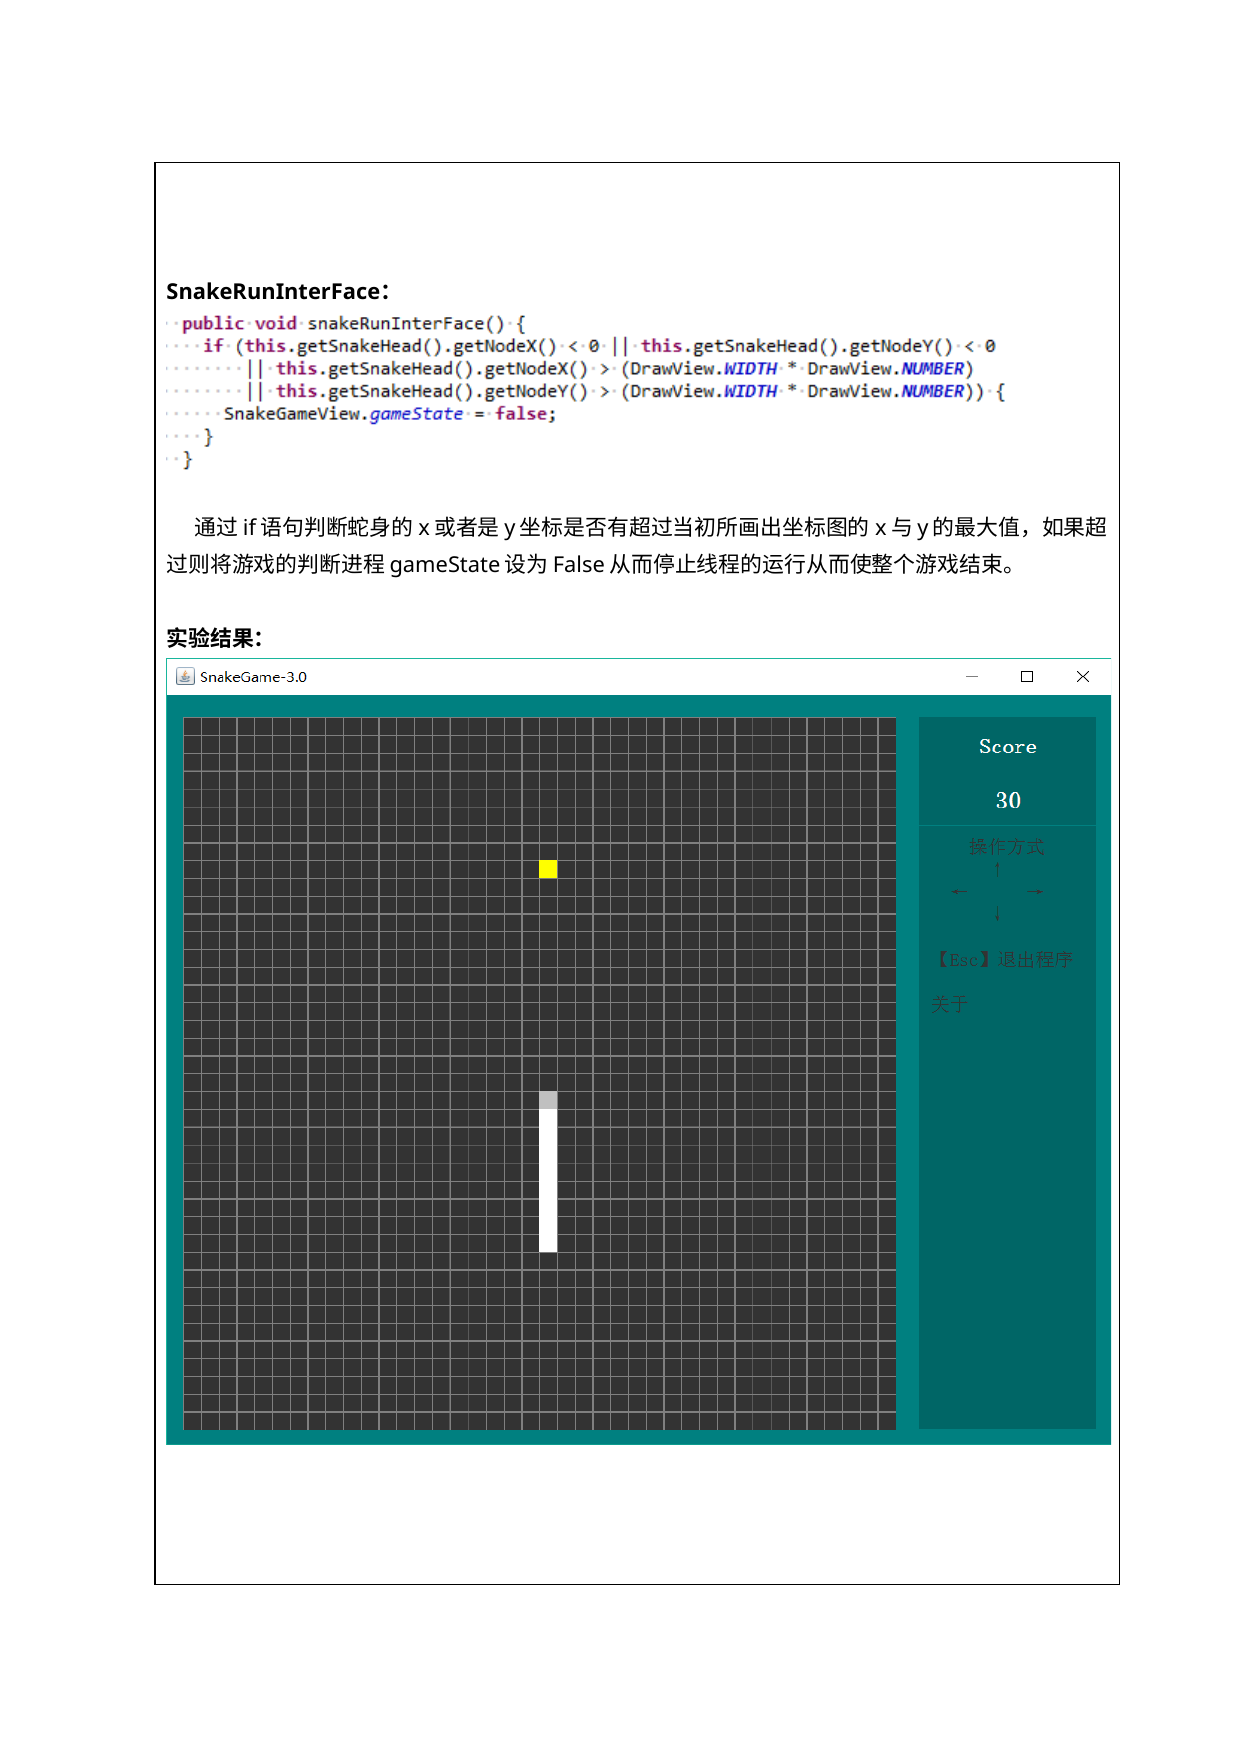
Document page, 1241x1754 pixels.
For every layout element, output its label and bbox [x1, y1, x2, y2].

picture [166, 310, 1109, 474]
picture [166, 658, 1112, 1445]
table_cell [156, 163, 1119, 1584]
